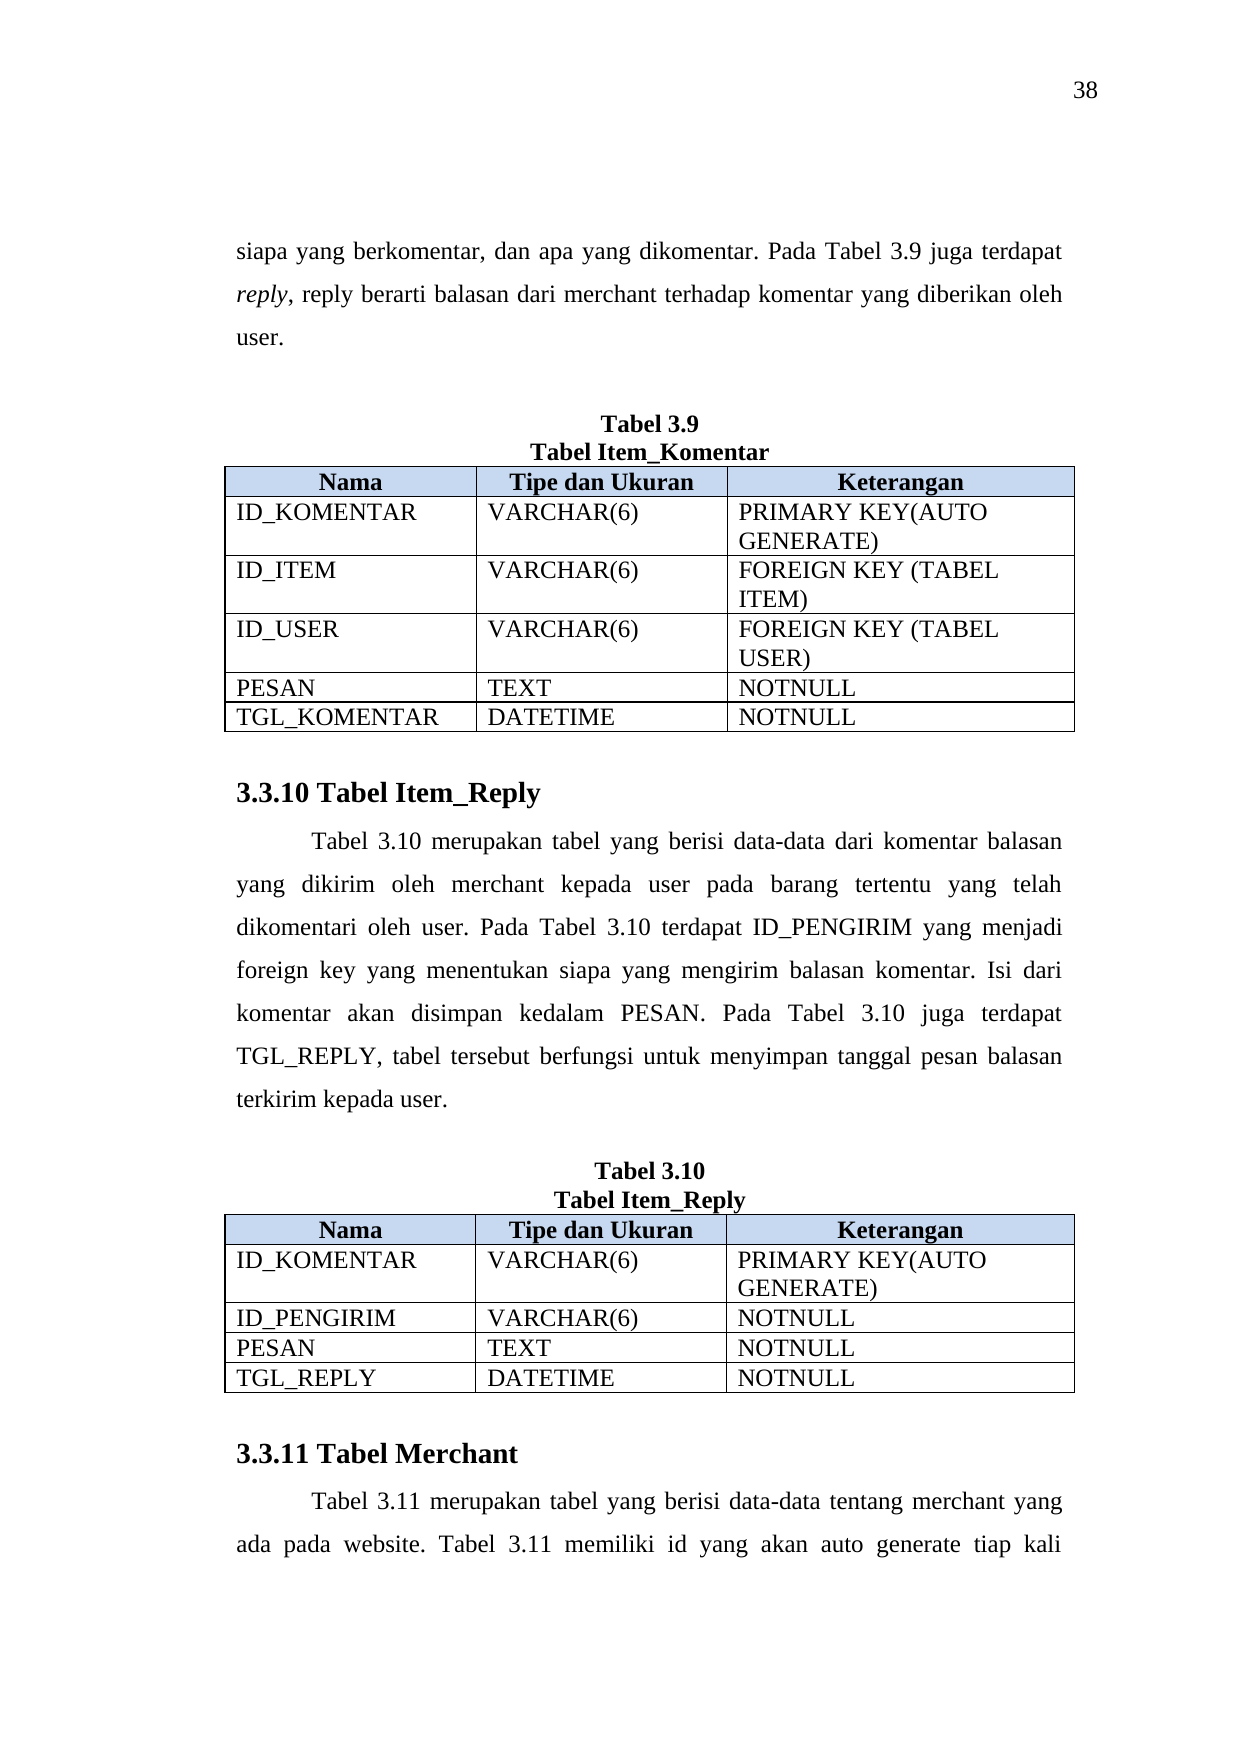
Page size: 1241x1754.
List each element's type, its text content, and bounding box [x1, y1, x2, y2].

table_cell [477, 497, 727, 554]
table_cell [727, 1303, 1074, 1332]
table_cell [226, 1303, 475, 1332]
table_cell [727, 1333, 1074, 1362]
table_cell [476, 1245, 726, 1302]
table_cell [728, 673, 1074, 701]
text Tabel 3.9 Tabel Item_Komentar [236, 409, 1063, 466]
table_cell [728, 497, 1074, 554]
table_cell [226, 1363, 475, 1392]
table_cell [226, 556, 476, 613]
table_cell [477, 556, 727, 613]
text 3.3.11 Tabel Merchant [236, 1436, 1063, 1469]
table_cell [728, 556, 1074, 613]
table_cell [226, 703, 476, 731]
text Tabel 3.10 Tabel Item_Reply [236, 1156, 1063, 1214]
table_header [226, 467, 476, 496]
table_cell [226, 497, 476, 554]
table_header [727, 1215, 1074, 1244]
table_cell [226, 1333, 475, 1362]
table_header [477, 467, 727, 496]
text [236, 1486, 1063, 1558]
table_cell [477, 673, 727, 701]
text 3.3.10 Tabel Item_Reply [236, 775, 1063, 809]
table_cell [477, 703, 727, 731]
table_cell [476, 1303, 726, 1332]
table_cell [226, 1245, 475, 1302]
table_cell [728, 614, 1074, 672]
text Tabel 3.10 merupakan tabel yang berisi data-data dari komentar balasan yang dikirim oleh merchant kepada user pada barang tertentu yang telah dikomentari oleh user. Pada Tabel 3.10 terdapat ID_PENGIRIM yang menjadi foreign key yang menentukan siapa yang mengirim balasan komentar. Isi dari komentar akan disimpan kedalam PESAN. Pada Tabel 3.10 juga terdapat TGL_REPLY, tabel tersebut berfungsi untuk menyimpan tanggal pesan balasan terkirim kepada user. [236, 826, 1063, 1113]
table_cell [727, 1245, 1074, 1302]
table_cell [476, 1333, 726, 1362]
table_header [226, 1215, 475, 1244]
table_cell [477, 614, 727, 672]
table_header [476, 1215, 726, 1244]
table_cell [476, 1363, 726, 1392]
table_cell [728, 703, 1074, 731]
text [236, 236, 1063, 351]
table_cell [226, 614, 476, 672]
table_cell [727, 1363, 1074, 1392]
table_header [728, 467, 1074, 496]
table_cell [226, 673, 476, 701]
